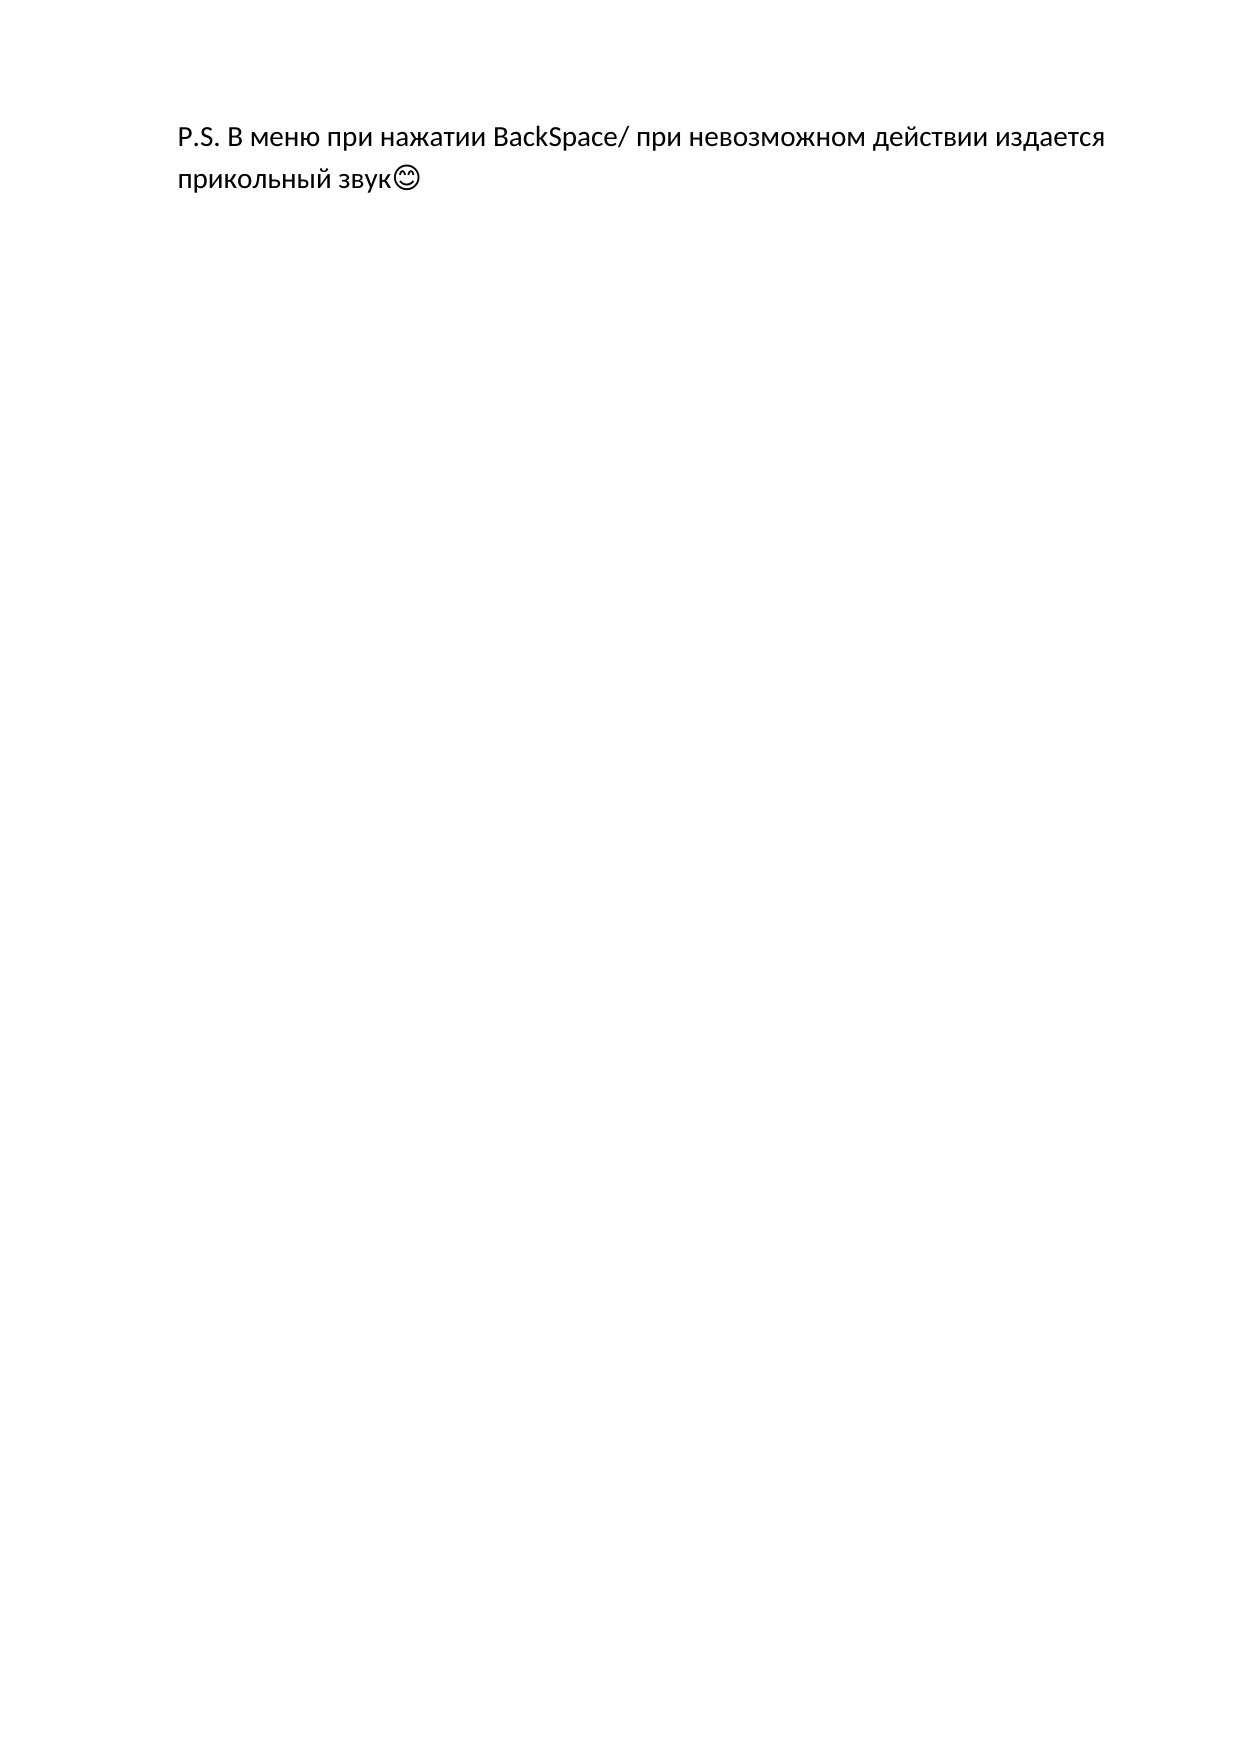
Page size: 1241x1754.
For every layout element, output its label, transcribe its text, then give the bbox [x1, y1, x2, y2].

text P.S. В меню при нажатии BackSpace/ при невозможном действии издается прикольный звук [177, 118, 1152, 197]
